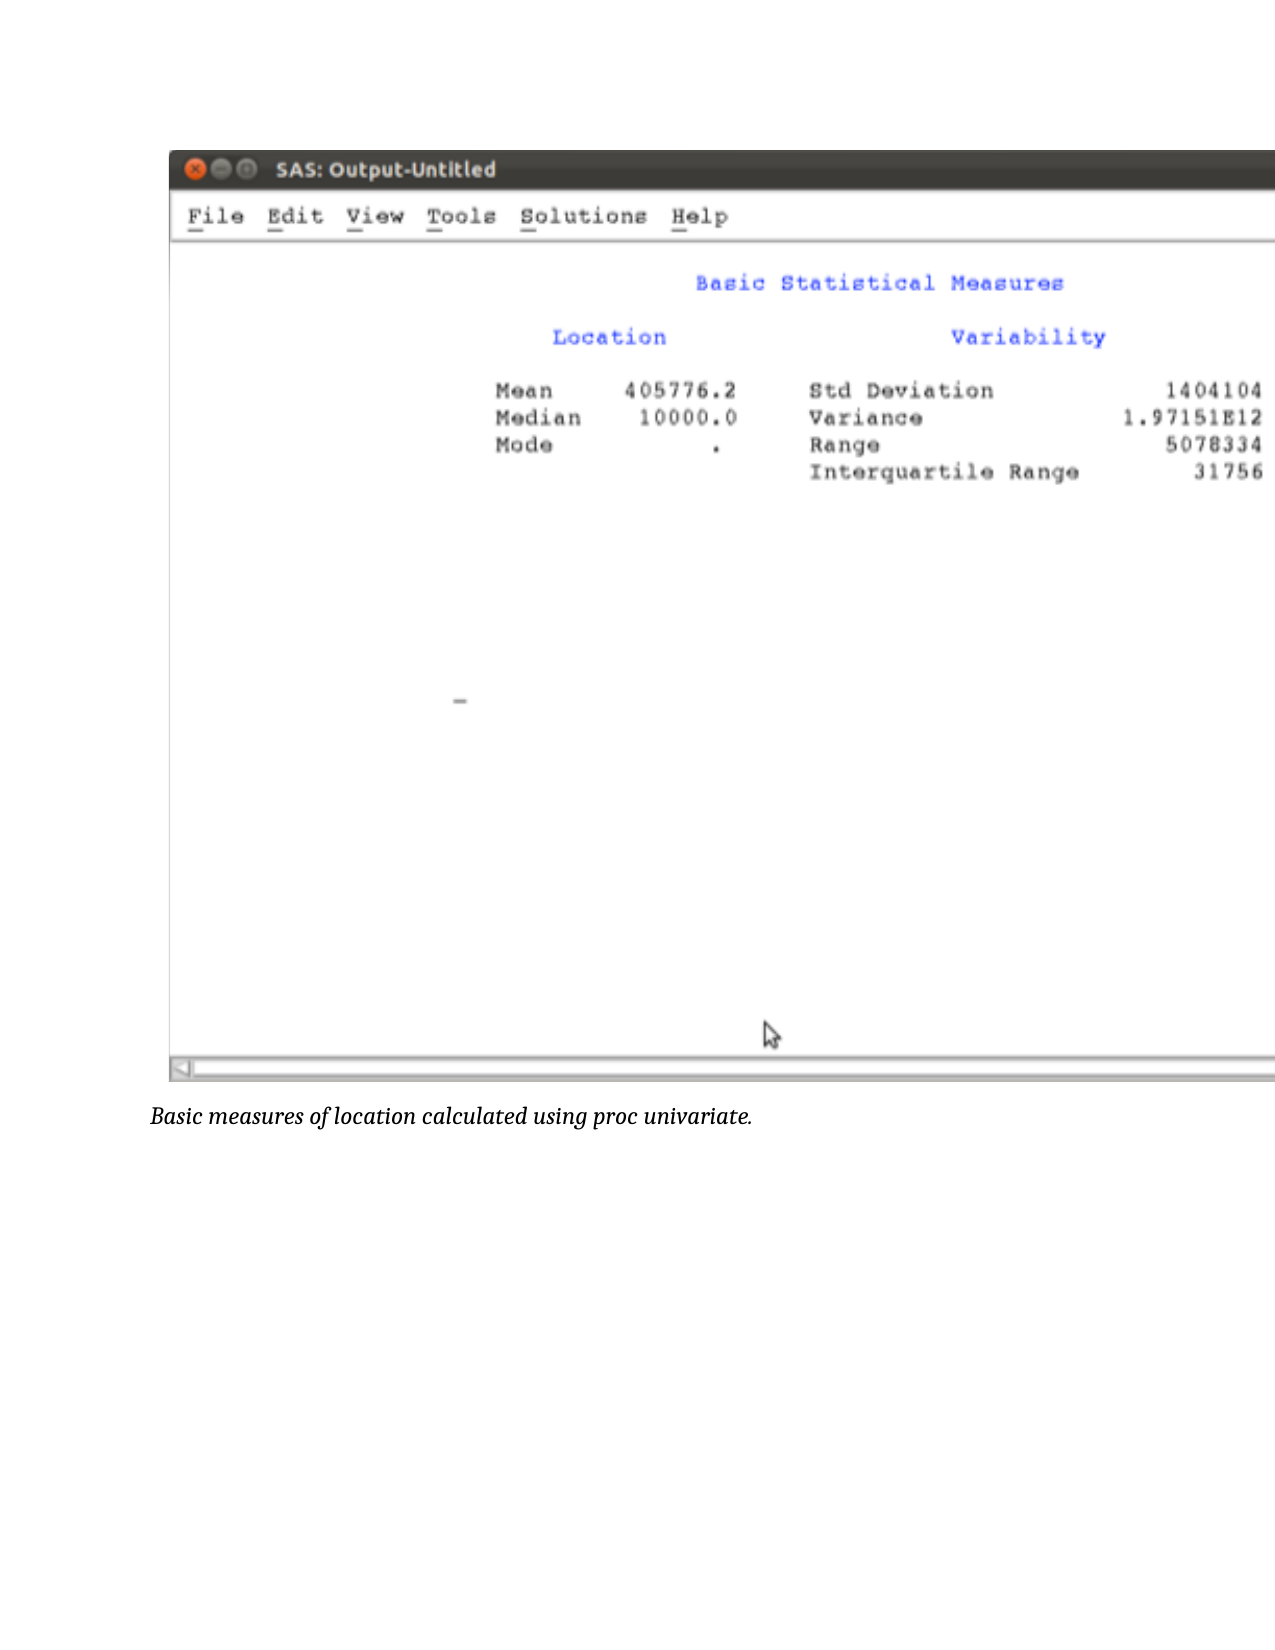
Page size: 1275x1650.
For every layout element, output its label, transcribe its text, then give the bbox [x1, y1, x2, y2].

text Basic measures of location calculated using proc univariate. [150, 1102, 1125, 1131]
picture [168, 150, 1275, 1082]
